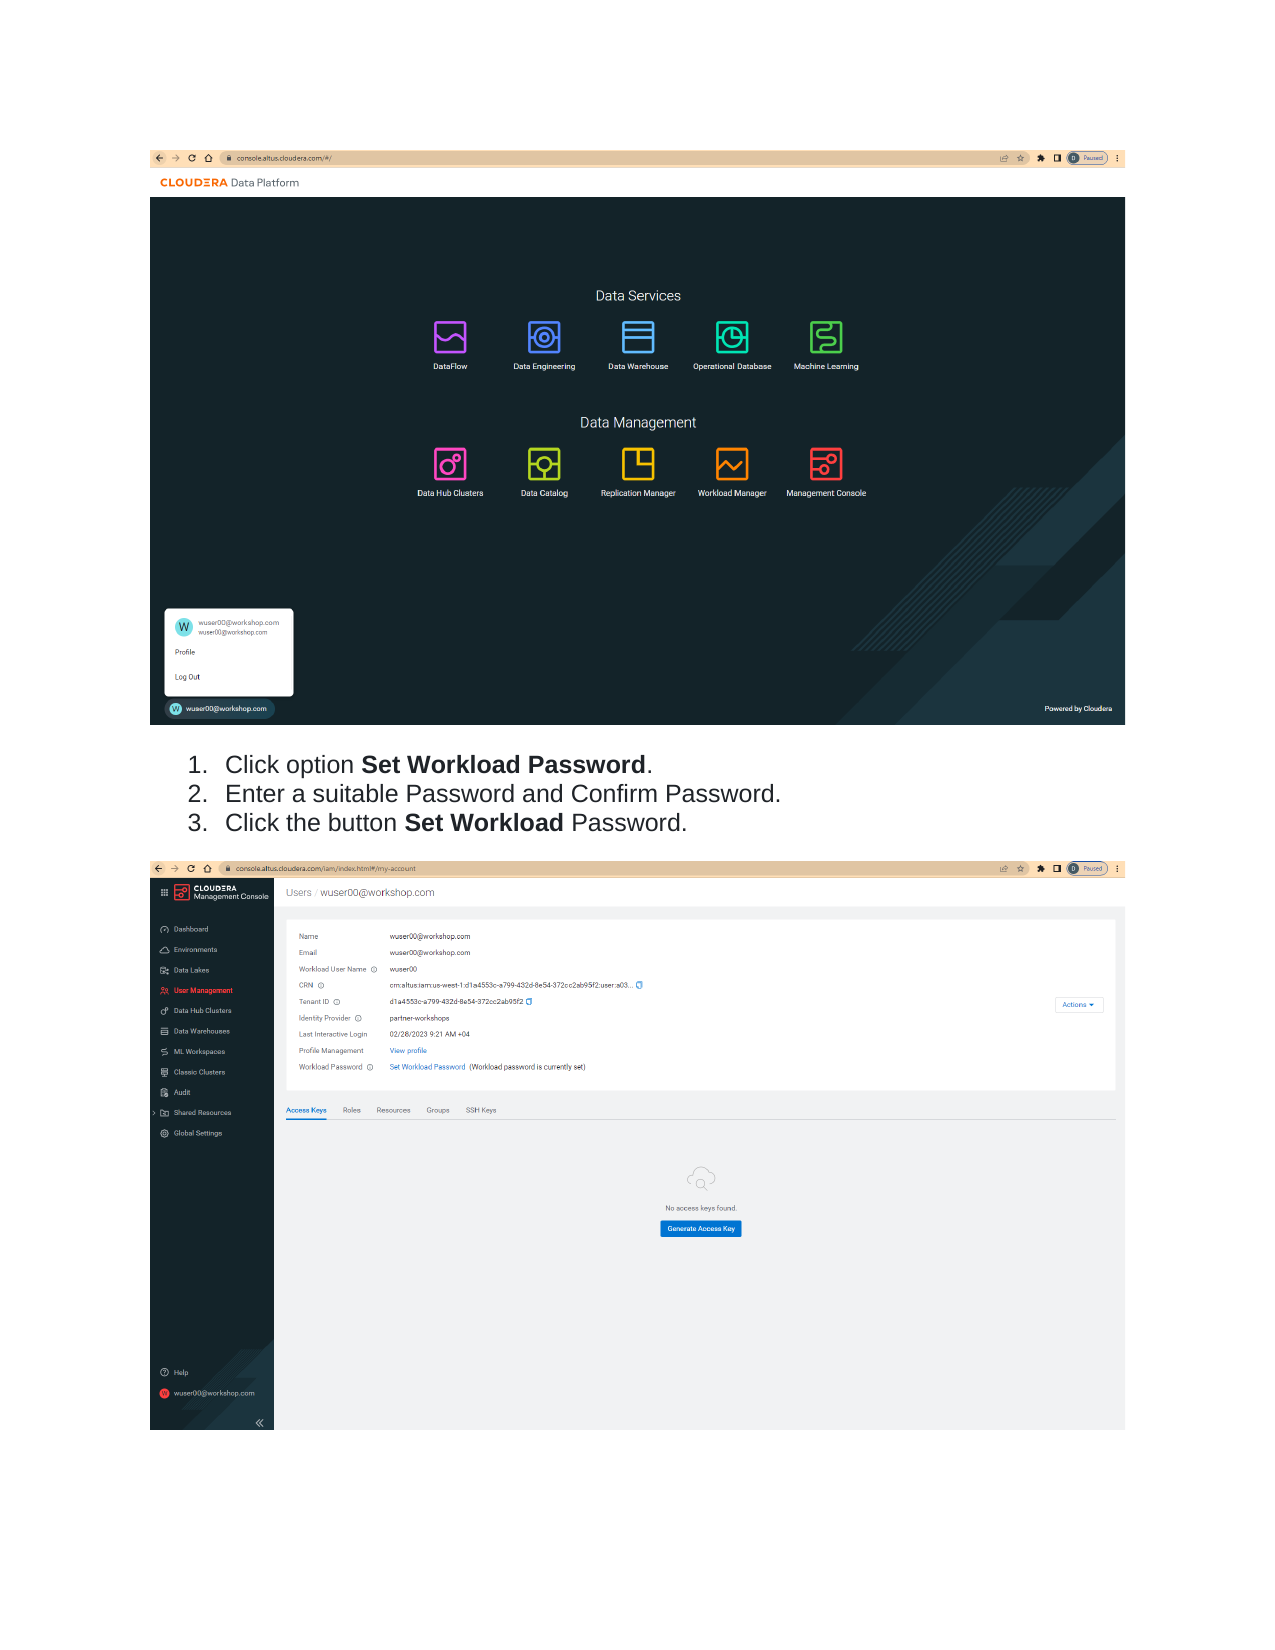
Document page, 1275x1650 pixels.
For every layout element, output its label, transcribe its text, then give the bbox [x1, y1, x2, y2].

list Enter a suitable Password and Confirm Password. [187, 779, 1125, 807]
list Click option Set Workload Password. [187, 750, 1125, 779]
picture [150, 150, 1125, 725]
picture [150, 861, 1125, 1430]
list Click the button Set Workload Password. [187, 807, 1125, 836]
